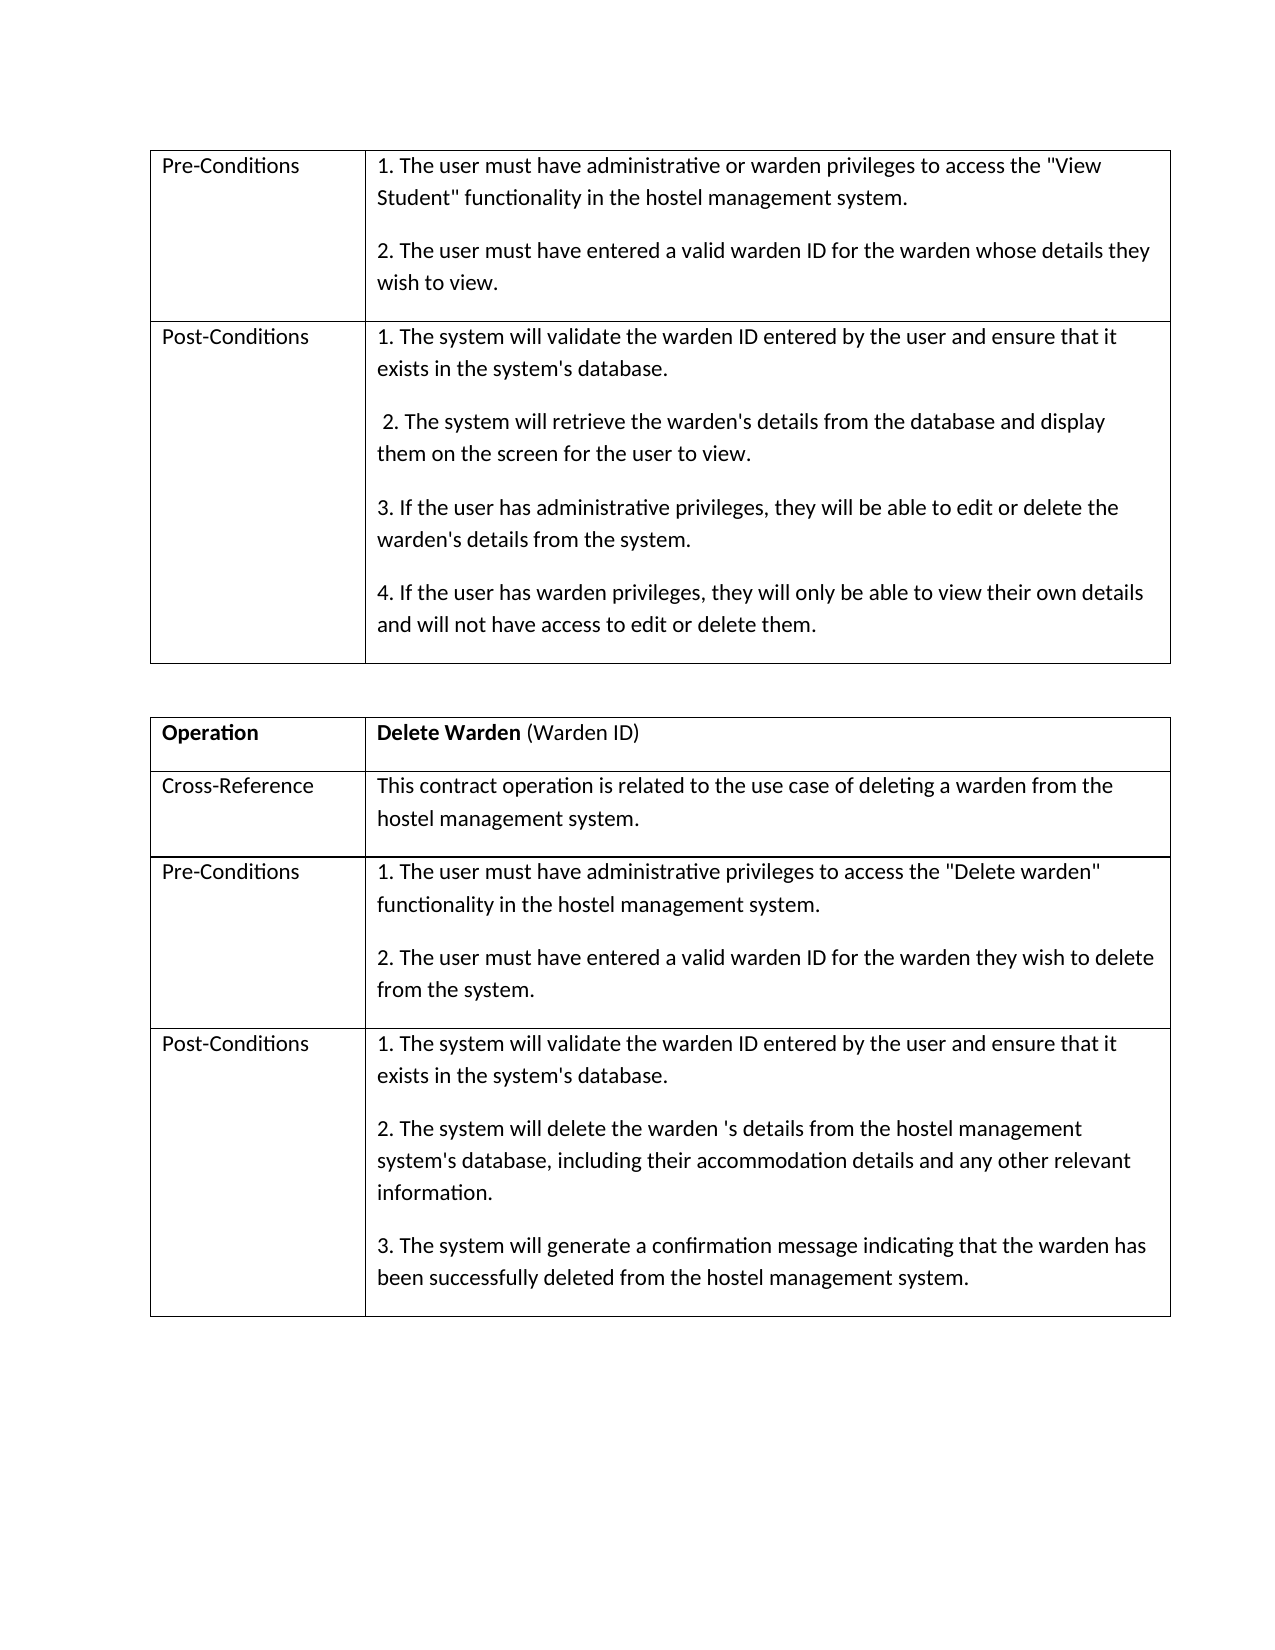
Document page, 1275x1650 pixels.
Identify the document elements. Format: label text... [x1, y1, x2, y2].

table_cell 1. The system will validate the warden ID entered by the user and ensure that it exists in the system's database. 2. The system will delete the warden 's details from the hostel management system's database, including their accommodation details and any other relevant information. 3. The system will generate a confirmation message indicating that the warden has been successfully deleted from the hostel management system. [366, 1029, 1170, 1316]
table_cell This contract operation is related to the use case of deleting a warden from the hostel management system. [366, 772, 1170, 856]
table_cell Cross-Reference [151, 772, 365, 856]
table_cell 1. The system will validate the warden ID entered by the user and ensure that it exists in the system's database. 2. The system will retrieve the warden's details from the database and display them on the screen for the user to view. 3. If the user has administrative privileges, they will be able to edit or delete the warden's details from the system. 4. If the user has warden privileges, they will only be able to view their own details and will not have access to edit or delete them. [366, 322, 1170, 663]
table_cell 1. The user must have administrative privileges to access the "Delete warden" functionality in the hostel management system. 2. The user must have entered a valid warden ID for the warden they wish to delete from the system. [366, 858, 1170, 1028]
table_cell 1. The user must have administrative or warden privileges to access the "View Student" functionality in the hostel management system. 2. The user must have entered a valid warden ID for the warden whose details they wish to view. [366, 151, 1170, 321]
table_cell Operation [151, 718, 365, 771]
table_cell Pre-Conditions [151, 151, 365, 321]
table_cell Pre-Conditions [151, 858, 365, 1028]
table_cell Post-Conditions [151, 322, 365, 663]
table_cell Post-Conditions [151, 1029, 365, 1316]
table_cell Delete Warden (Warden ID) [366, 718, 1170, 771]
